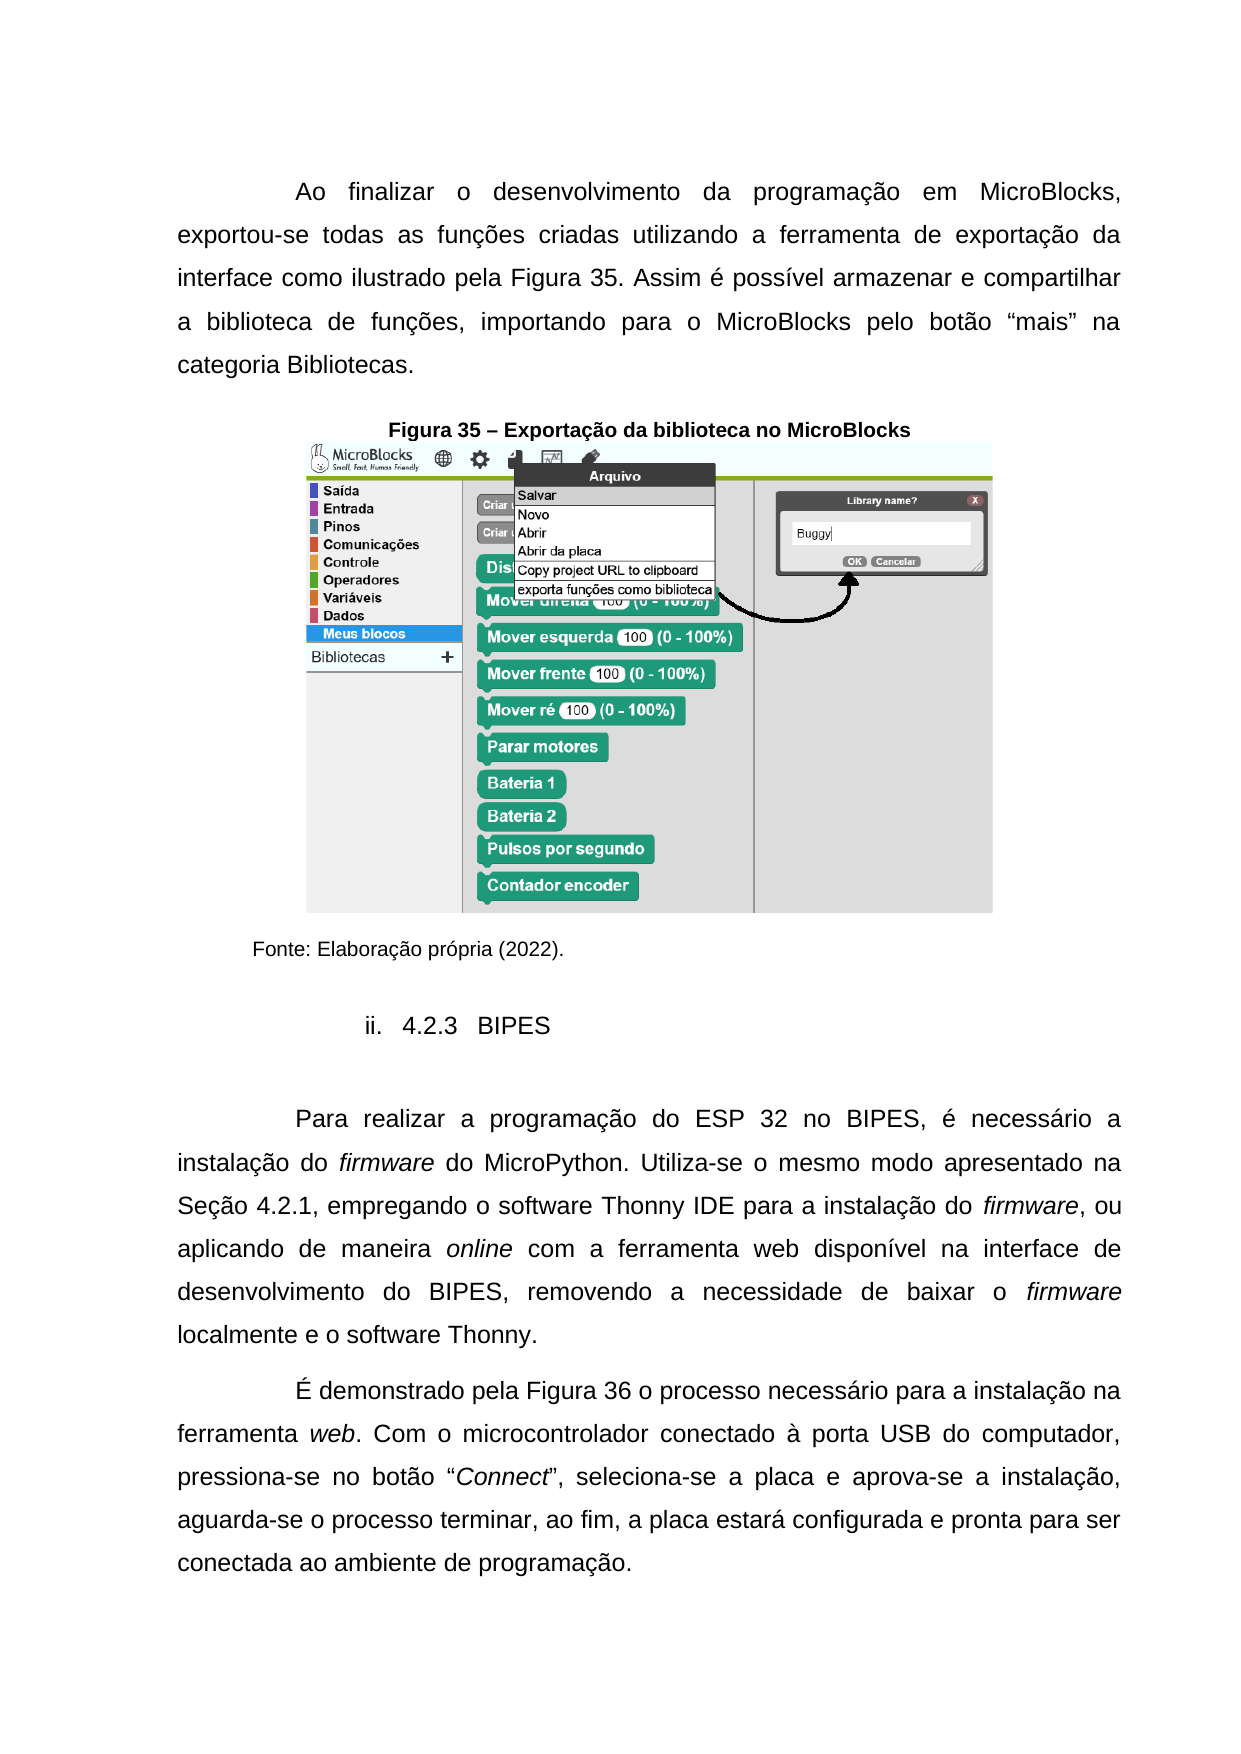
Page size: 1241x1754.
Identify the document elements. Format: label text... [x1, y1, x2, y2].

text Fonte: Elaboração própria (2022). [177, 937, 1122, 961]
text É demonstrado pela Figura 36 o processo necessário para a instalação na ferramenta web. Com o microcontrolador conectado à porta USB do computador, pressiona-se no botão “Connect”, seleciona-se a placa e aprova-se a instalação, aguarda-se o processo terminar, ao fim, a placa estará configurada e pronta para ser conectada ao ambiente de programação. [177, 1376, 1122, 1577]
text Ao finalizar o desenvolvimento da programação em MicroBlocks, exportou-se todas as funções criadas utilizando a ferramenta de exportação da interface como ilustrado pela Figura 35. Assim é possível armazenar e compartilhar a biblioteca de funções, importando para o MicroBlocks pelo botão “mais” na categoria Bibliotecas. [177, 177, 1122, 378]
picture [306, 441, 993, 913]
text Para realizar a programação do ESP 32 no BIPES, é necessário a instalação do firmware do MicroPython. Utiliza-se o mesmo modo apresentado na Seção 4.2.1, empregando o software Thonny IDE para a instalação do firmware, ou aplicando de maneira online com a ferramenta web disponível na interface de desenvolvimento do BIPES, removendo a necessidade de baixar o firmware localmente e o software Thonny. [177, 1104, 1122, 1349]
subtitle 4.2.3 BIPES [364, 1011, 1122, 1040]
